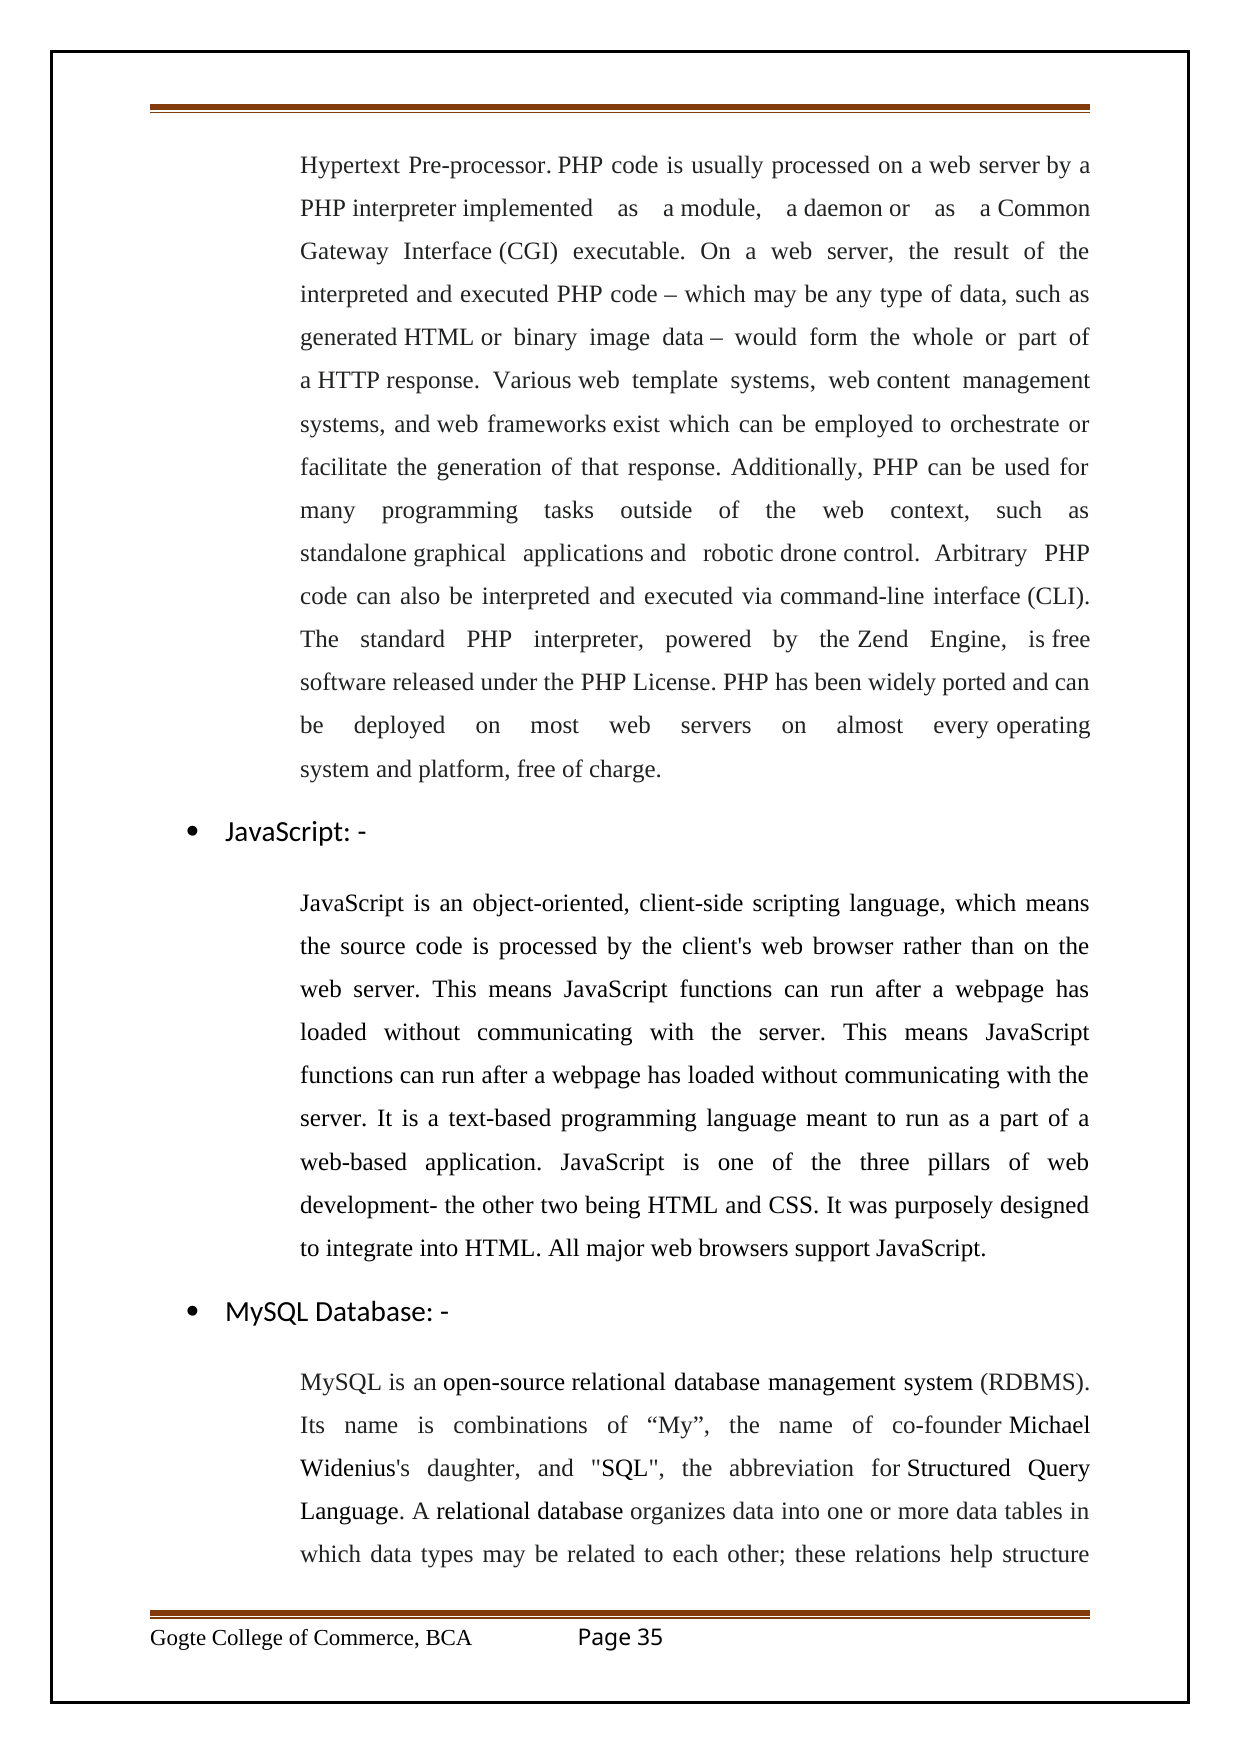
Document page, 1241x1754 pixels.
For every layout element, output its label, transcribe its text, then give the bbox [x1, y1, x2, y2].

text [300, 150, 1090, 782]
list JavaScript: - [187, 813, 1090, 849]
text JavaScript is an object-oriented, client-side scripting language, which means the source code is processed by the client's web browser rather than on the web server. This means JavaScript functions can run after a webpage has loaded without communicating with the server. This means JavaScript functions can run after a webpage has loaded without communicating with the server. It is a text-based programming language meant to run as a part of a web-based application. JavaScript is one of the three pillars of web development- the other two being HTML and CSS. It was purposely designed to integrate into HTML. All major web browsers support JavaScript. [300, 888, 1090, 1262]
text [300, 1482, 1090, 1539]
list MySQL Database: - [187, 1293, 1090, 1328]
